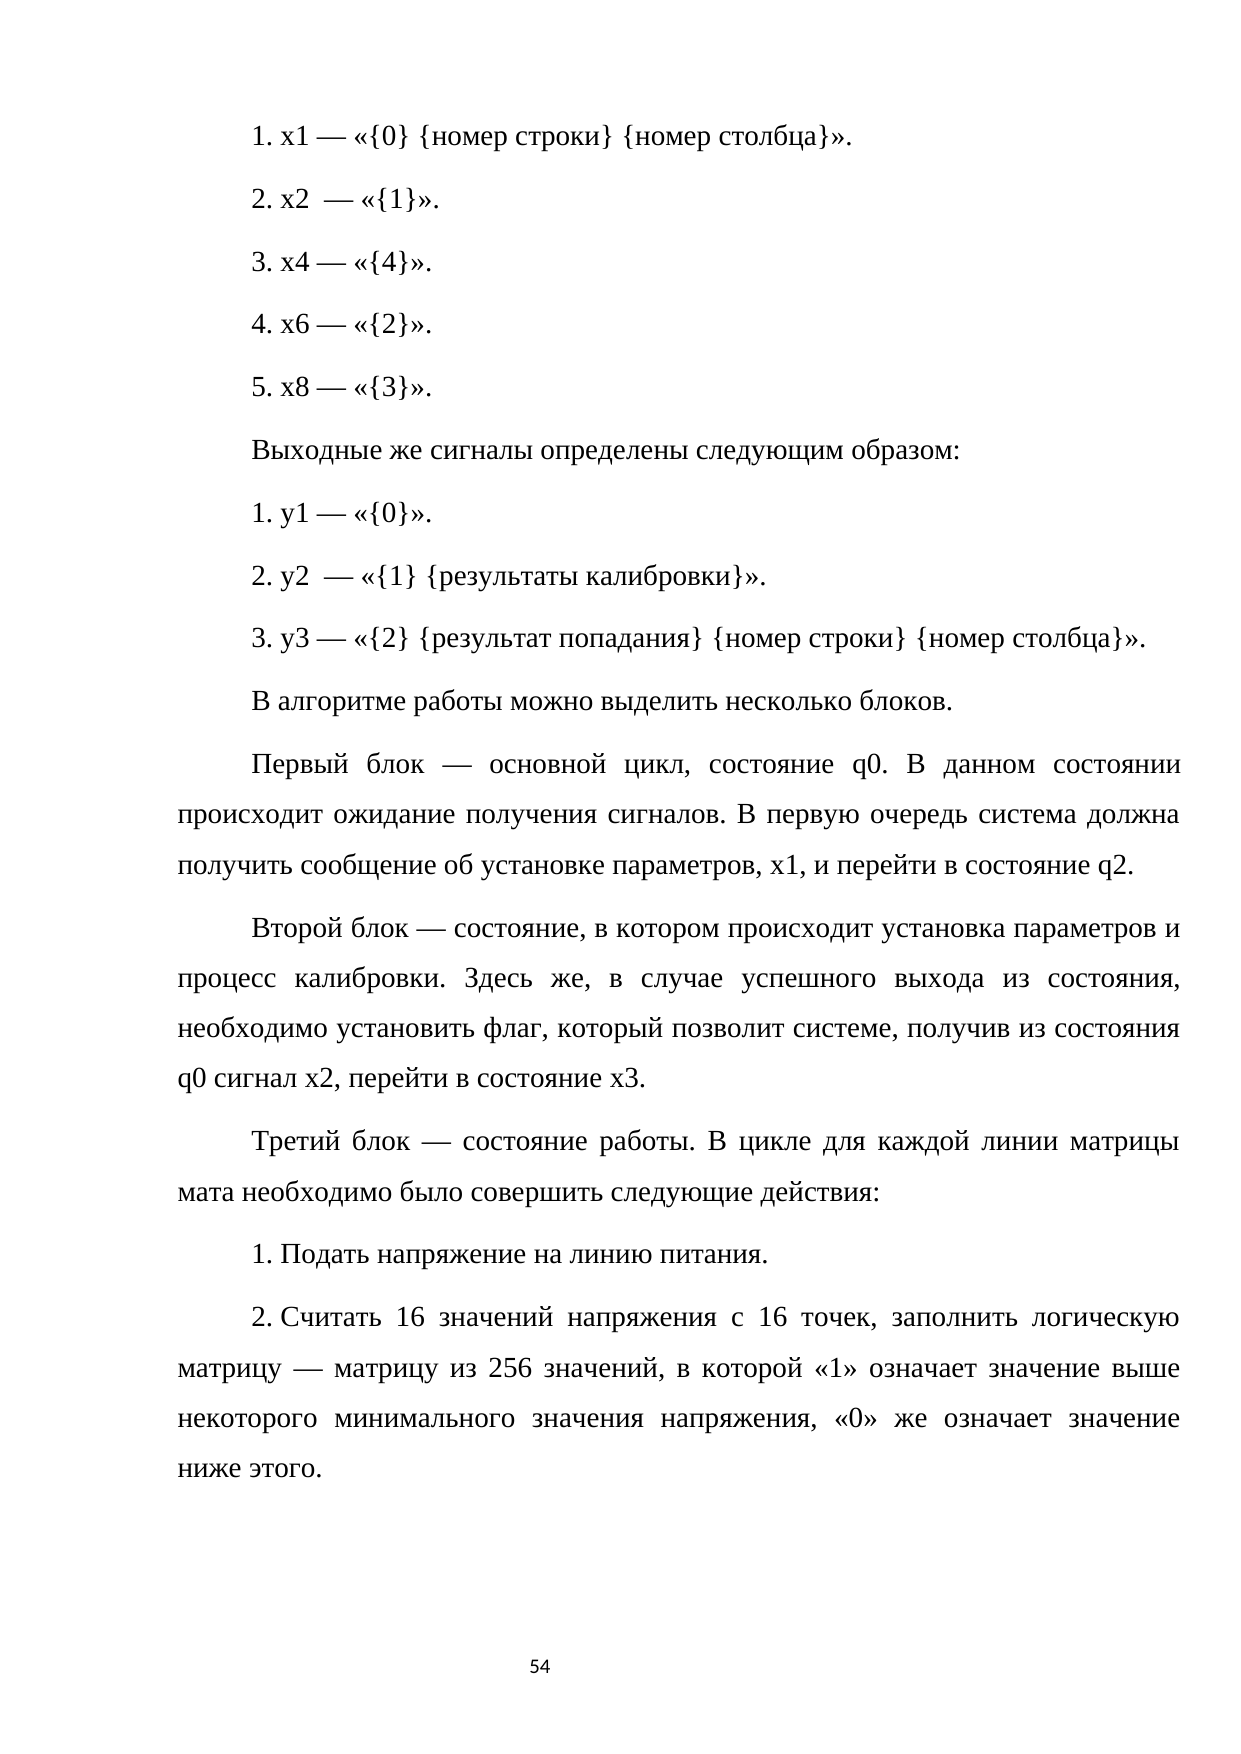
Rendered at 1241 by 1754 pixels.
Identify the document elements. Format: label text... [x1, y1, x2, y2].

list x8 — «{3}». [177, 369, 1181, 403]
list y3 — «{2} {результат попадания} {номер строки} {номер столбца}». [177, 621, 1181, 654]
text Третий блок — состояние работы. В цикле для каждой линии матрицы мата необходимо было совершить следующие действия: [177, 1123, 1181, 1207]
list y2 — «{1} {результаты калибровки}». [177, 558, 1181, 591]
list x4 — «{4}». [177, 244, 1181, 277]
list x1 — «{0} {номер строки} {номер столбца}». [177, 118, 1181, 152]
text Второй блок — состояние, в котором происходит установка параметров и процесс калибровки. Здесь же, в случае успешного выхода из состояния, необходимо установить флаг, который позволит системе, получив из состояния q0 сигнал x2, перейти в состояние x3. [177, 910, 1181, 1094]
list y1 — «{0}». [177, 495, 1181, 528]
text В алгоритме работы можно выделить несколько блоков. [177, 683, 1181, 717]
list Подать напряжение на линию питания. [177, 1237, 1181, 1270]
list Считать 16 значений напряжения с 16 точек, заполнить логическую матрицу — матрицу из 256 значений, в которой «1» означает значение выше некоторого минимального значения напряжения, «0» же означает значение ниже этого. [177, 1299, 1181, 1484]
text Выходные же сигналы определены следующим образом: [177, 432, 1181, 466]
text Первый блок — основной цикл, состояние q0. В данном состоянии происходит ожидание получения сигналов. В первую очередь система должна получить сообщение об установке параметров, x1, и перейти в состояние q2. [177, 746, 1181, 880]
list x2 — «{1}». [177, 181, 1181, 214]
list x6 — «{2}». [177, 307, 1181, 340]
